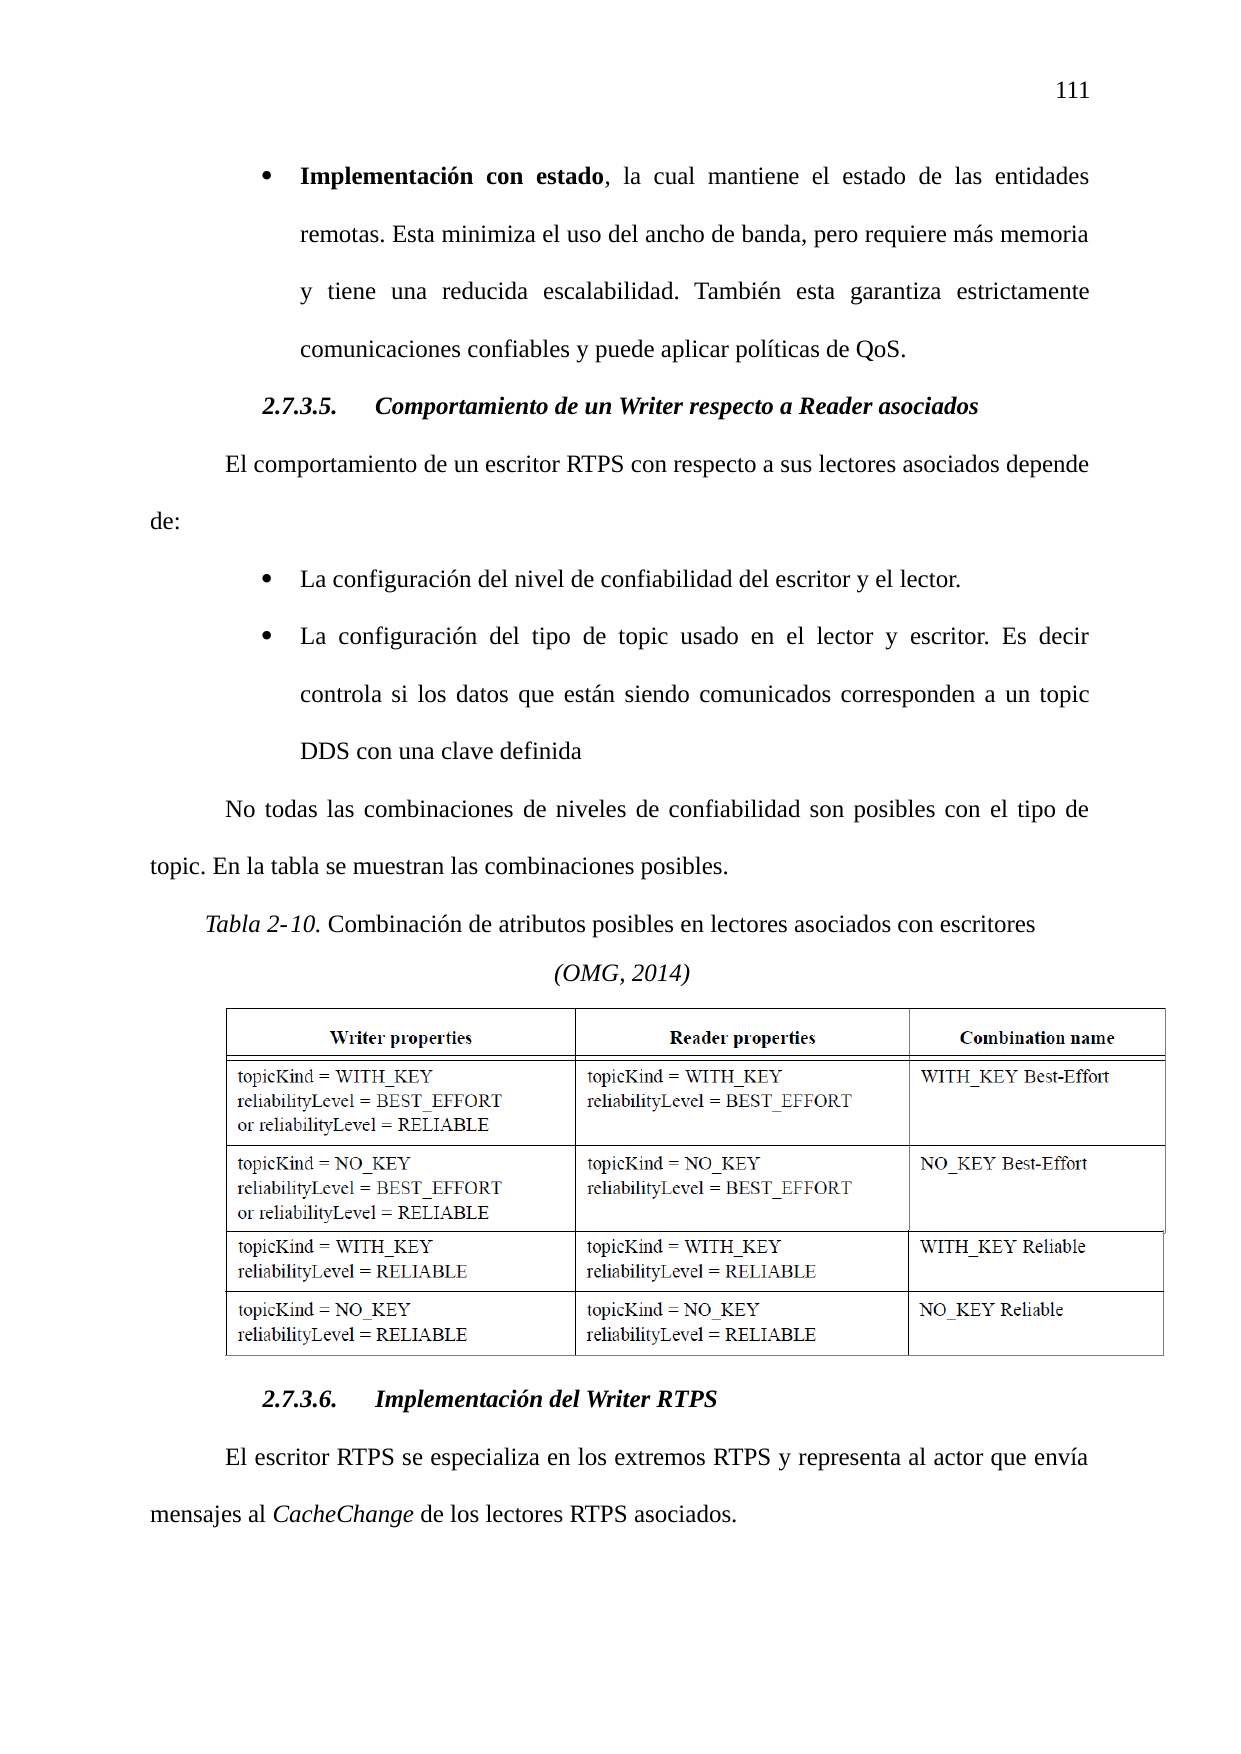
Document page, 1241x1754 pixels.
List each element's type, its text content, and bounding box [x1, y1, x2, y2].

subtitle Implementación del Writer RTPS [262, 1384, 1090, 1413]
text El comportamiento de un escritor RTPS con respecto a sus lectores asociados depende de: [150, 449, 1090, 535]
subtitle Comportamiento de un Writer respecto a Reader asociados [262, 391, 1090, 420]
list Implementación con estado, la cual mantiene el estado de las entidades remotas. Esta minimiza el uso del ancho de banda, pero requiere más memoria y tiene una reducida escalabilidad. También esta garantiza estrictamente comunicaciones confiables y puede aplicar políticas de QoS. [262, 161, 1090, 362]
text No todas las combinaciones de niveles de confiabilidad son posibles con el tipo de topic. En la tabla se muestran las combinaciones posibles. [150, 794, 1090, 880]
text El escritor RTPS se especializa en los extremos RTPS y representa al actor que envía mensajes al CacheChange de los lectores RTPS asociados. [150, 1442, 1090, 1528]
list La configuración del tipo de topic usado en el lector y escritor. Es decir controla si los datos que están siendo comunicados corresponden a un topic DDS con una clave definida [262, 621, 1090, 765]
list La configuración del nivel de confiabilidad del escritor y el lector. [262, 564, 1090, 592]
